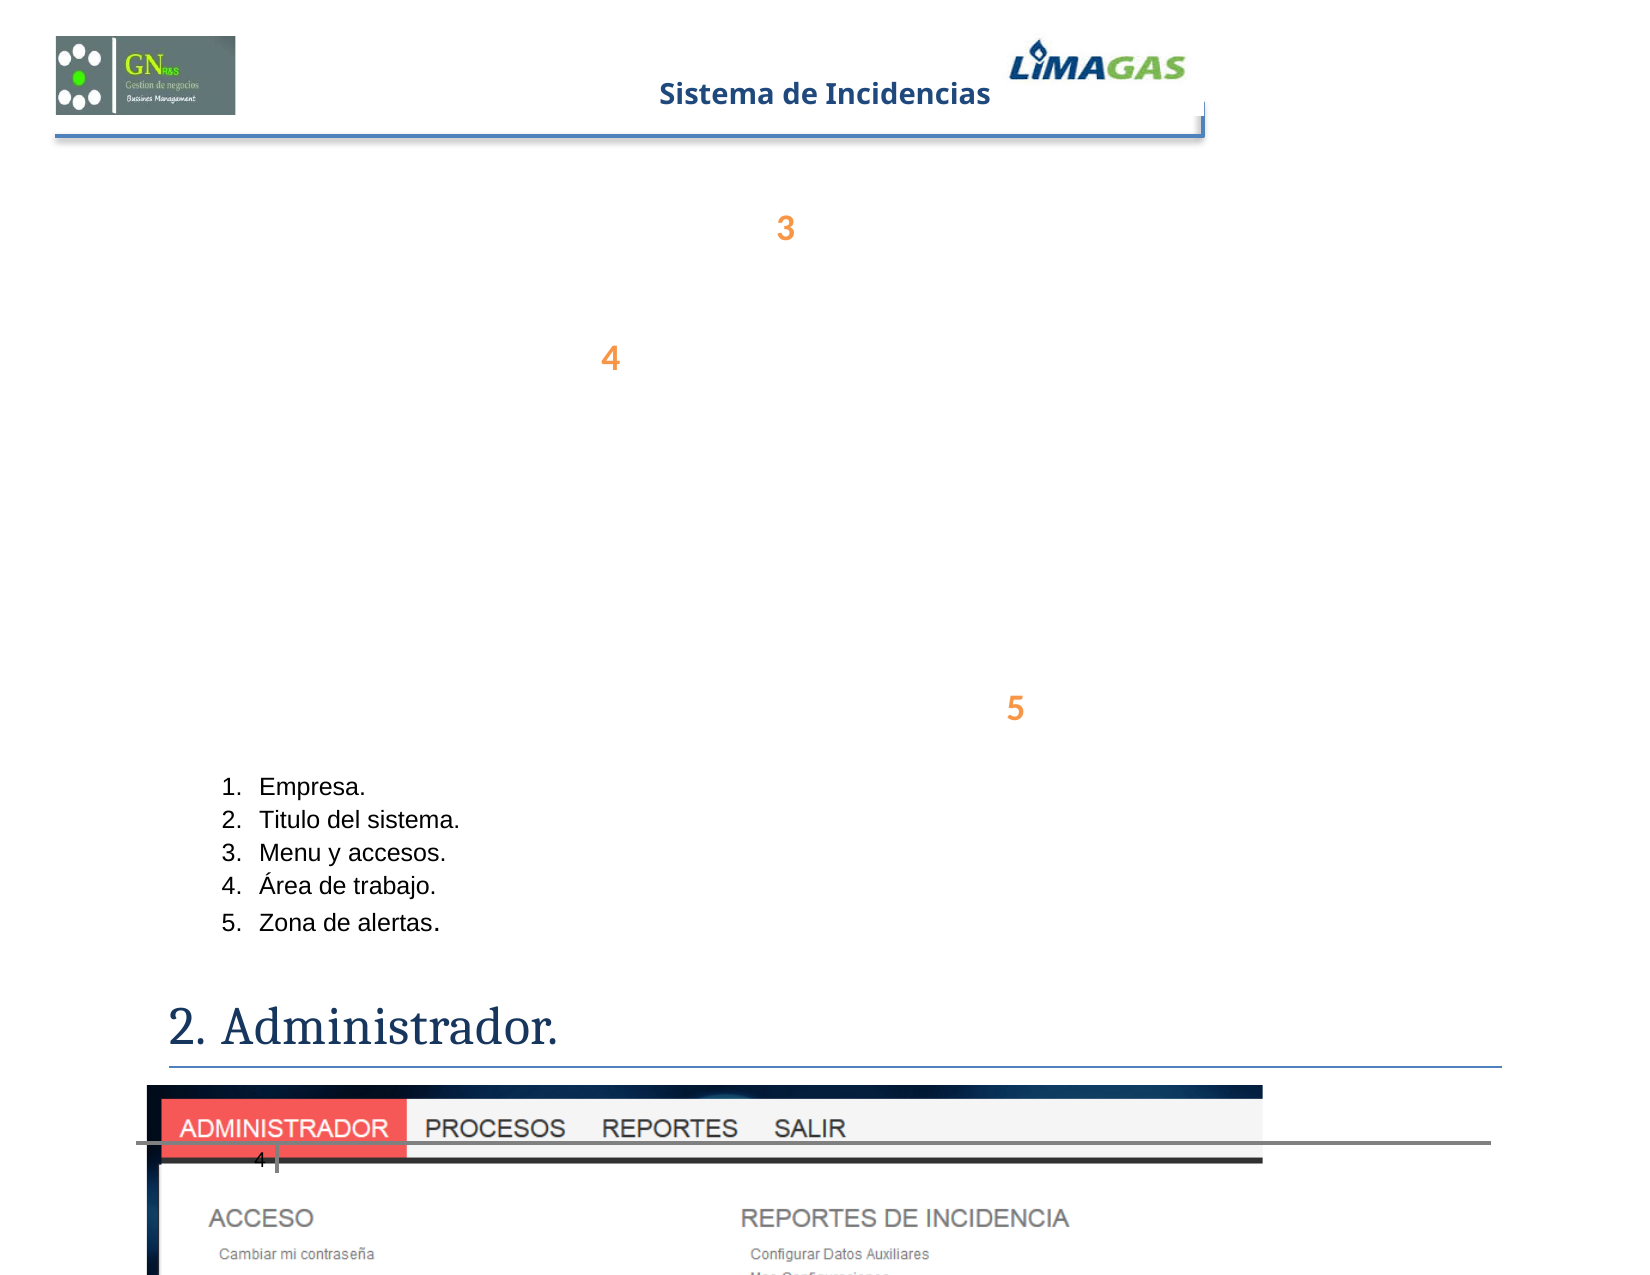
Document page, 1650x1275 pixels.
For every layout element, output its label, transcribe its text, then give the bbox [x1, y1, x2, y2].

list Titulo del sistema. [221, 805, 1502, 834]
list Zona de alertas. [221, 904, 1502, 938]
picture [989, 8, 1205, 116]
picture [146, 1085, 1263, 1141]
picture [146, 1145, 1263, 1275]
picture [55, 36, 236, 115]
list Área de trabajo. [221, 871, 1502, 900]
list Empresa. [221, 772, 1502, 801]
list Menu y accesos. [221, 838, 1502, 867]
title Administrador. [169, 996, 1502, 1066]
